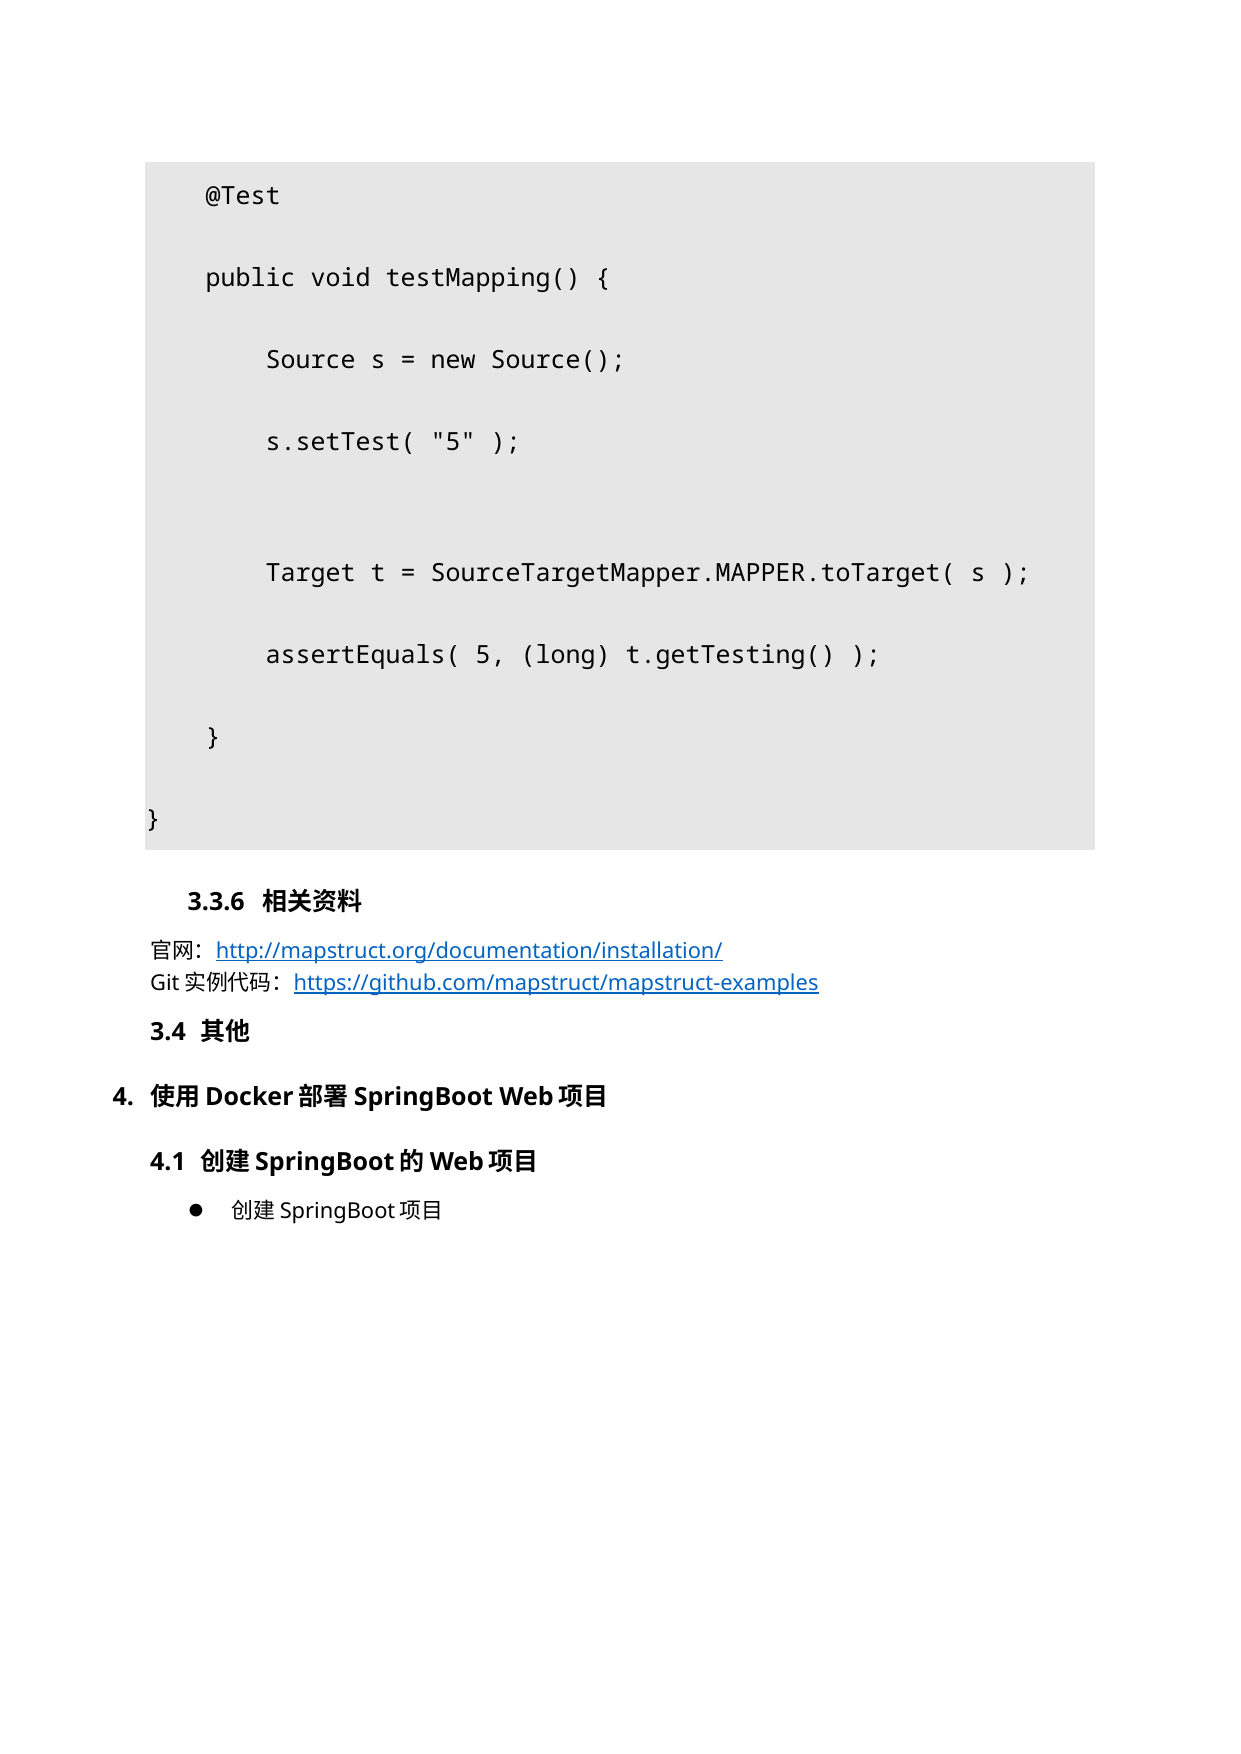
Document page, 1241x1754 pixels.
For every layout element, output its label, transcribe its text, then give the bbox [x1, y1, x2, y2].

text Target t = SourceTargetMapper.MAPPER.toTarget( s ); [145, 539, 1095, 604]
text Source s = new Source(); [145, 326, 1095, 391]
list 使用Docker部署SpringBoot Web项目 [112, 1062, 1095, 1127]
text @Test [145, 162, 1095, 227]
text public void testMapping() { [145, 244, 1095, 309]
list 其他 [150, 997, 1095, 1062]
text } [145, 703, 1095, 768]
text Git实例代码：https://github.com/mapstruct/mapstruct-examples [112, 965, 1128, 997]
list 创建SpringBoot的Web项目 [150, 1127, 1095, 1192]
text 官网：http://mapstruct.org/documentation/installation/ [112, 932, 1128, 965]
text assertEquals( 5, (long) t.getTesting() ); [145, 621, 1095, 686]
text s.setTest( "5" ); [145, 408, 1095, 473]
list 相关资料 [187, 867, 1095, 932]
list 创建SpringBoot项目 [188, 1192, 1128, 1225]
text } [145, 785, 1095, 850]
